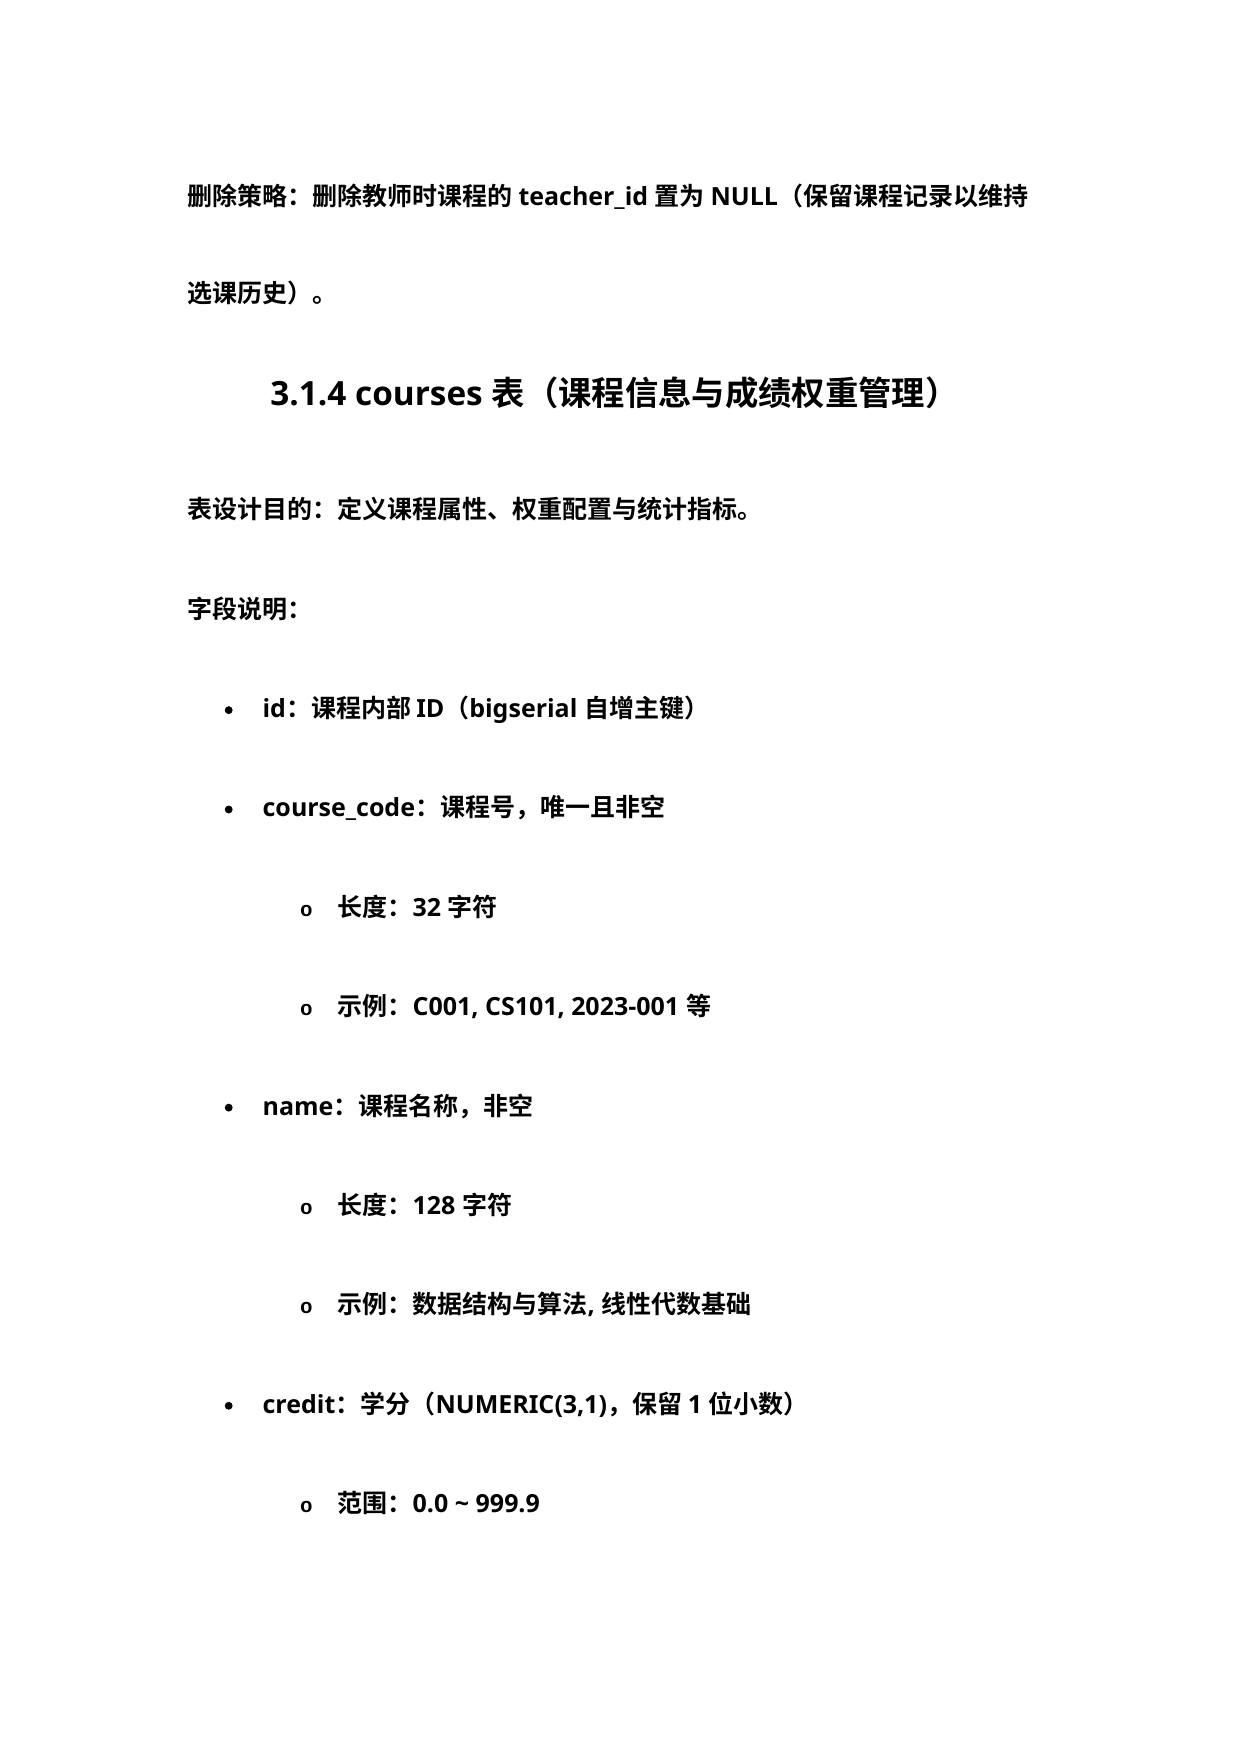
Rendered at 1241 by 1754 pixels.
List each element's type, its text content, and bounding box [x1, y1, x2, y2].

text 删除策略：删除教师时课程的 teacher_id 置为 NULL（保留课程记录以维持选课历史）。 [187, 162, 1053, 324]
list 范围：0.0 ~ 999.9 [300, 1469, 1053, 1534]
list 长度：32 字符 [300, 873, 1053, 938]
list id：课程内部ID（bigserial 自增主键） [225, 674, 1053, 739]
text 3.1.4 courses 表（课程信息与成绩权重管理） [270, 359, 1053, 424]
list 示例：数据结构与算法, 线性代数基础 [300, 1270, 1053, 1335]
text 字段说明： [187, 575, 1053, 640]
list course_code：课程号，唯一且非空 [225, 773, 1053, 838]
list 示例：C001, CS101, 2023-001 等 [300, 972, 1053, 1037]
list name：课程名称，非空 [225, 1072, 1053, 1137]
list credit：学分（NUMERIC(3,1)，保留 1 位小数） [225, 1370, 1053, 1435]
text 表设计目的：定义课程属性、权重配置与统计指标。 [187, 475, 1053, 540]
list 长度：128 字符 [300, 1171, 1053, 1236]
